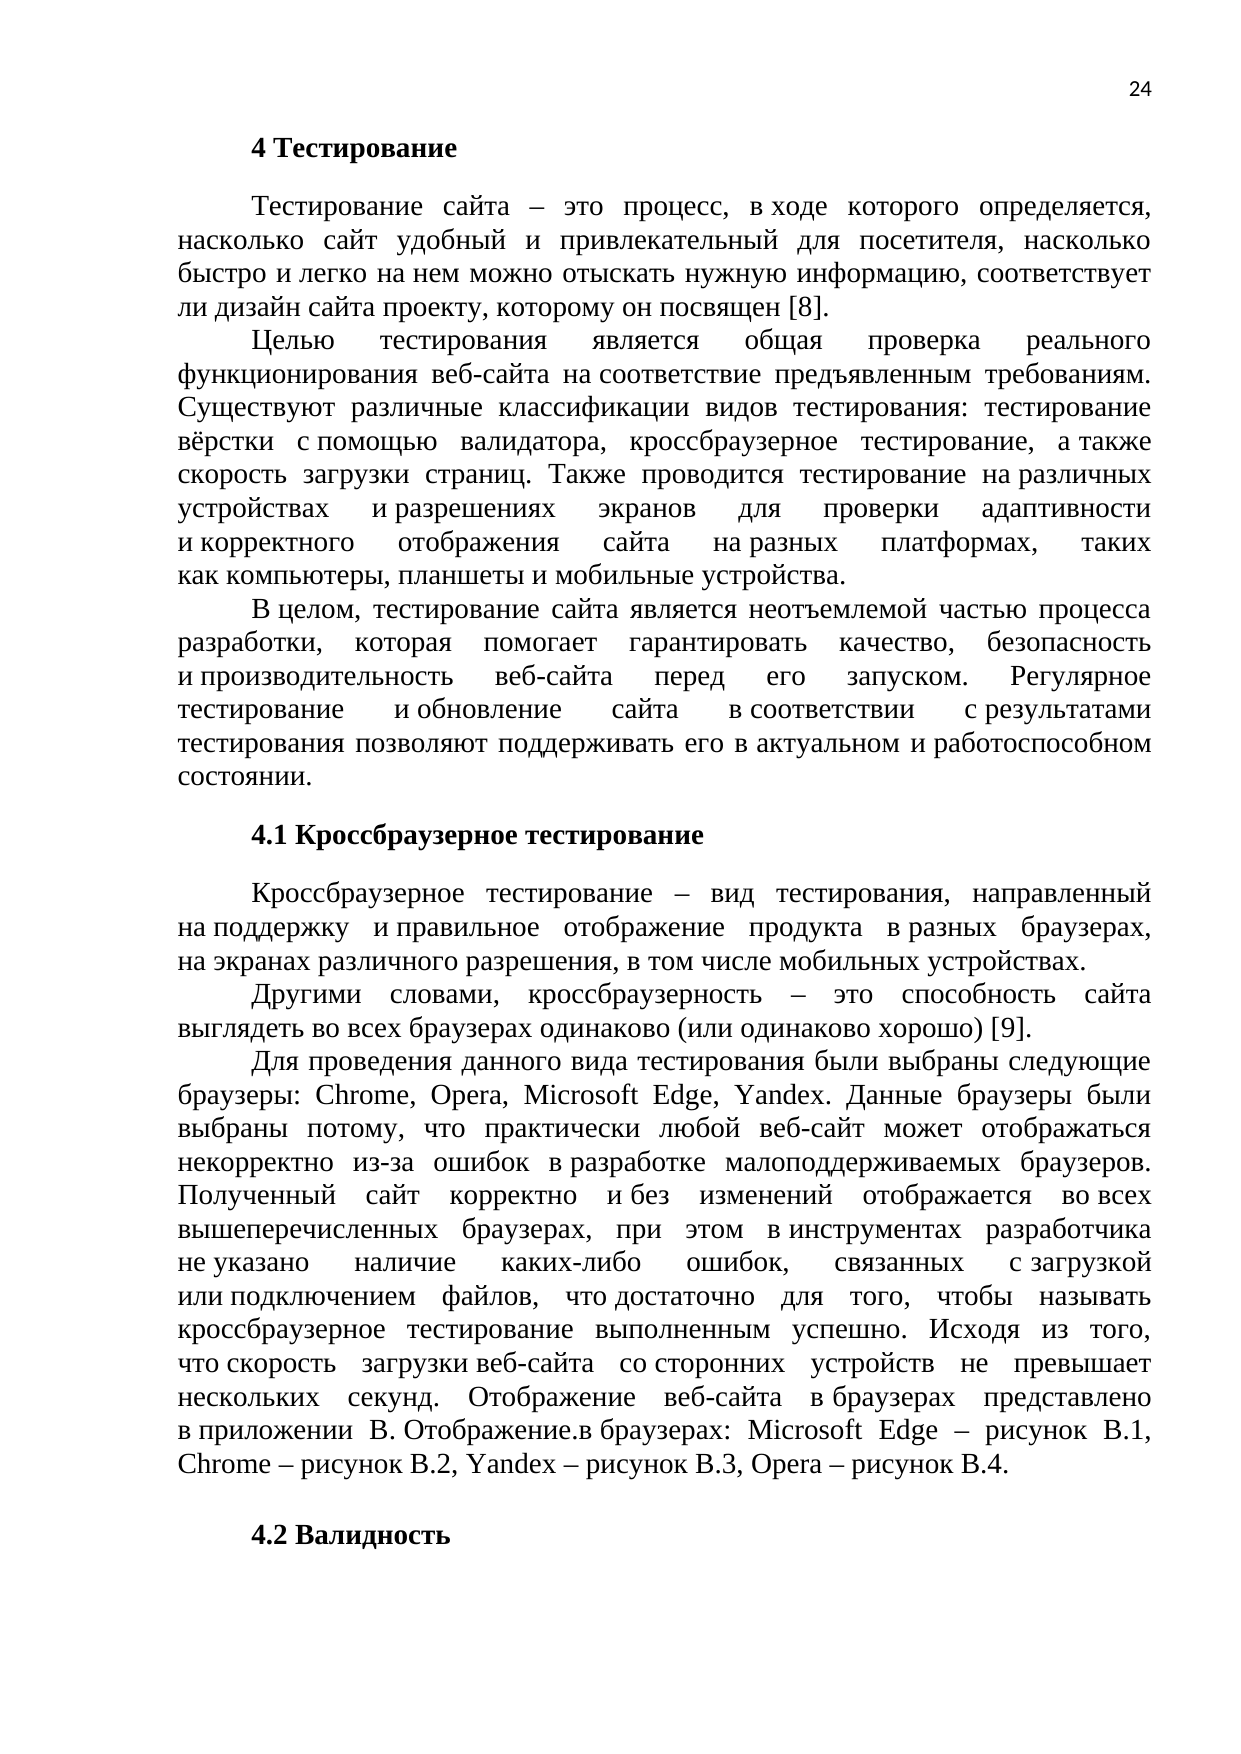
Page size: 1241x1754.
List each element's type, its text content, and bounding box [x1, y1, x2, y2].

text Целью тестирования является общая проверка реального функционирования веб-сайта на соответствие предъявленным требованиям. Существуют различные классификации видов тестирования: тестирование вёрстки с помощью валидатора, кроссбраузерное тестирование, а также скорость загрузки страниц. Также проводится тестирование на различных устройствах и разрешениях экранов для проверки адаптивности и корректного отображения сайта на разных платформах, таких как компьютеры, планшеты и мобильные устройства. [177, 322, 1152, 390]
text В целом, тестирование сайта является неотъемлемой частью процесса разработки, которая помогает гарантировать качество, безопасность и производительность веб-сайта перед его запуском. Регулярное тестирование и обновление сайта в соответствии с результатами тестирования позволяют поддерживать его в актуальном и работоспособном состоянии. [177, 591, 1152, 792]
text Другими словами, кроссбраузерность – это способность сайта выглядеть во всех браузерах одинаково (или одинаково хорошо) [9]. [177, 976, 1152, 1043]
text Для проведения данного вида тестирования были выбраны следующие браузеры: Chrome, Opera, Microsoft Edge, Yandex. Данные браузеры были выбраны потому, что практически любой веб-сайт может отображаться некорректно из-за ошибок в разработке малоподдерживаемых браузеров. Полученный сайт корректно и без изменений отображается во всех вышеперечисленных браузерах, при этом в инструментах разработчика не указано наличие каких-либо ошибок, связанных с загрузкой или подключением файлов, что достаточно для того, чтобы называть кроссбраузерное тестирование выполненным успешно. Исходя из того, что скорость загрузки веб-сайта со сторонних устройств не превышает нескольких секунд. Отображение веб-сайта в браузерах представлено в приложении В. Отображение.в браузерах: Microsoft Edge – рисунок В.1, Chrome – рисунок В.2, Yandex – рисунок В.3, Opera – рисунок В.4. [177, 1043, 1152, 1479]
text Целью тестирования является общая проверка реального функционирования веб-сайта на соответствие предъявленным требованиям. Существуют различные классификации видов тестирования: тестирование вёрстки с помощью валидатора, кроссбраузерное тестирование, а также скорость загрузки страниц. Также проводится тестирование на различных устройствах и разрешениях экранов для проверки адаптивности и корректного отображения сайта на разных платформах, таких как компьютеры, планшеты и мобильные устройства. [177, 457, 1152, 591]
text 4.2 Валидность [177, 1517, 1152, 1550]
text Кроссбраузерное тестирование – вид тестирования, направленный на поддержку и правильное отображение продукта в разных браузерах, на экранах различного разрешения, в том числе мобильных устройствах. [177, 876, 1152, 976]
text 4 Тестирование [177, 130, 1152, 163]
text 4.1 Кроссбраузерное тестирование [177, 817, 1152, 851]
text Тестирование сайта – это процесс, в ходе которого определяется, насколько сайт удобный и привлекательный для посетителя, насколько быстро и легко на нем можно отыскать нужную информацию, соответствует ли дизайн сайта проекту, которому он посвящен [8]. [177, 188, 1152, 322]
